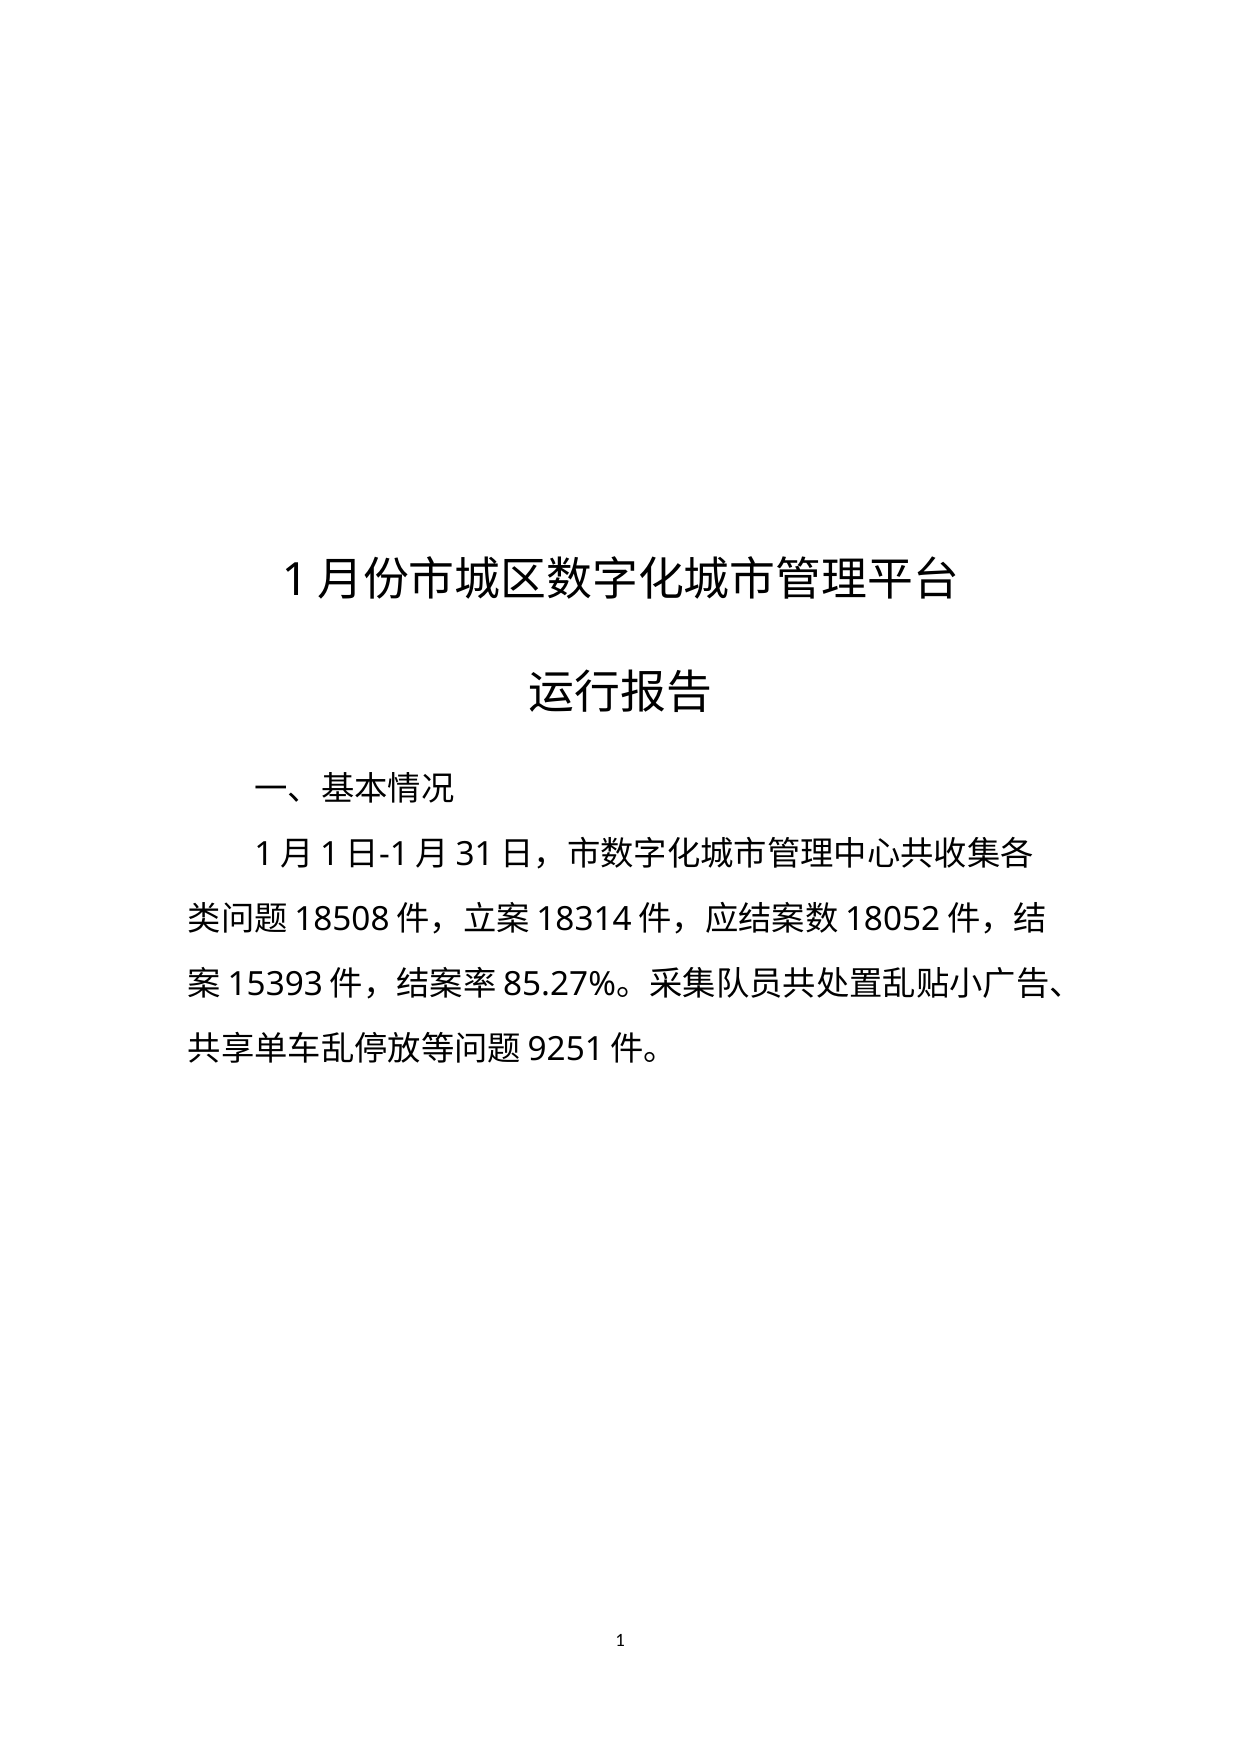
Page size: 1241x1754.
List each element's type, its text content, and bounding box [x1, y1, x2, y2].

text 1月1日-1月31日，市数字化城市管理中心共收集各类问题18508件，立案18314件，应结案数18052件，结案15393件，结案率85.27%。采集队员共处置乱贴小广告、共享单车乱停放等问题9251件。 [187, 819, 1053, 1079]
text 一、基本情况 [187, 754, 1053, 819]
text 1月份市城区数字化城市管理平台 [187, 526, 1053, 624]
text 运行报告 [187, 640, 1053, 738]
